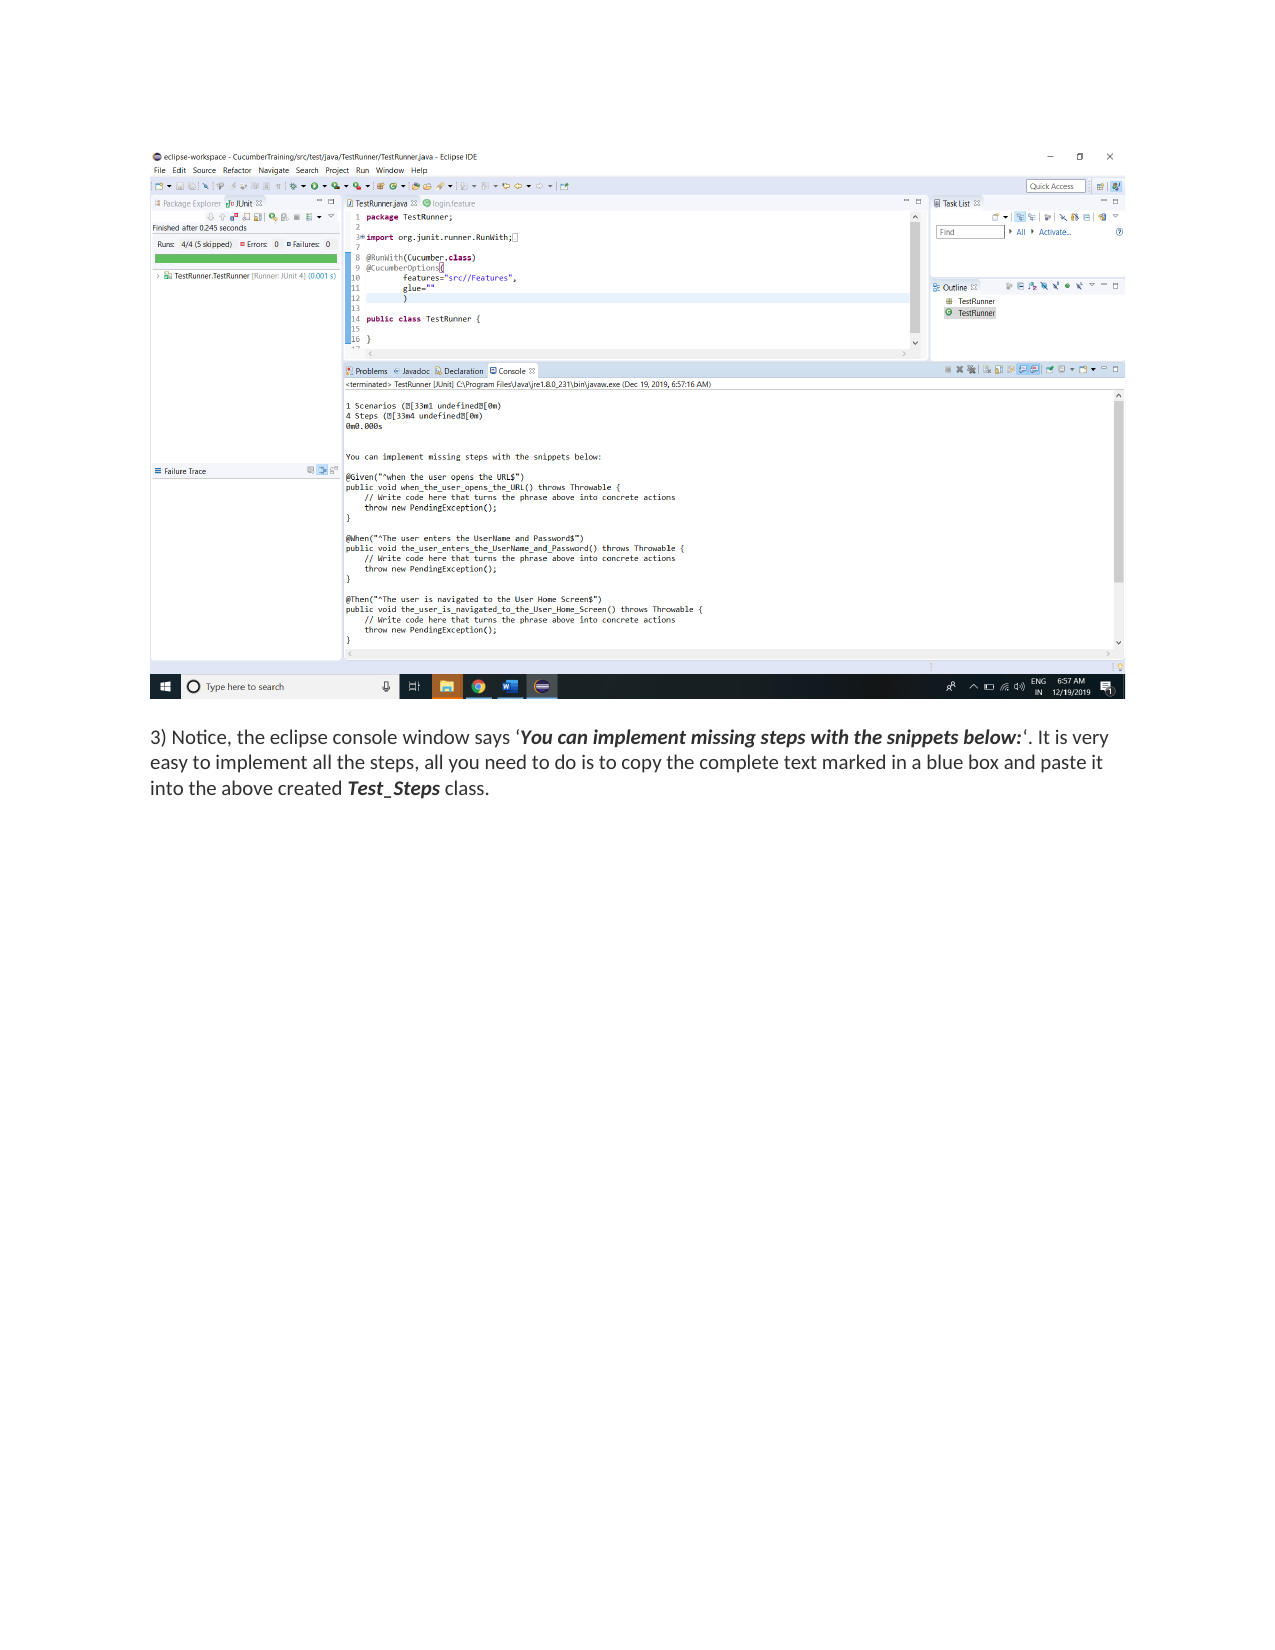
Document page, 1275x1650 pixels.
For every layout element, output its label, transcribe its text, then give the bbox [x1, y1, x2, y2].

picture [150, 150, 1125, 699]
text 3) Notice, the eclipse console window says ‘You can implement missing steps with the snippets below:‘. It is very easy to implement all the steps, all you need to do is to copy the complete text marked in a blue box and paste it into the above created Test_Steps class. [150, 724, 1125, 800]
